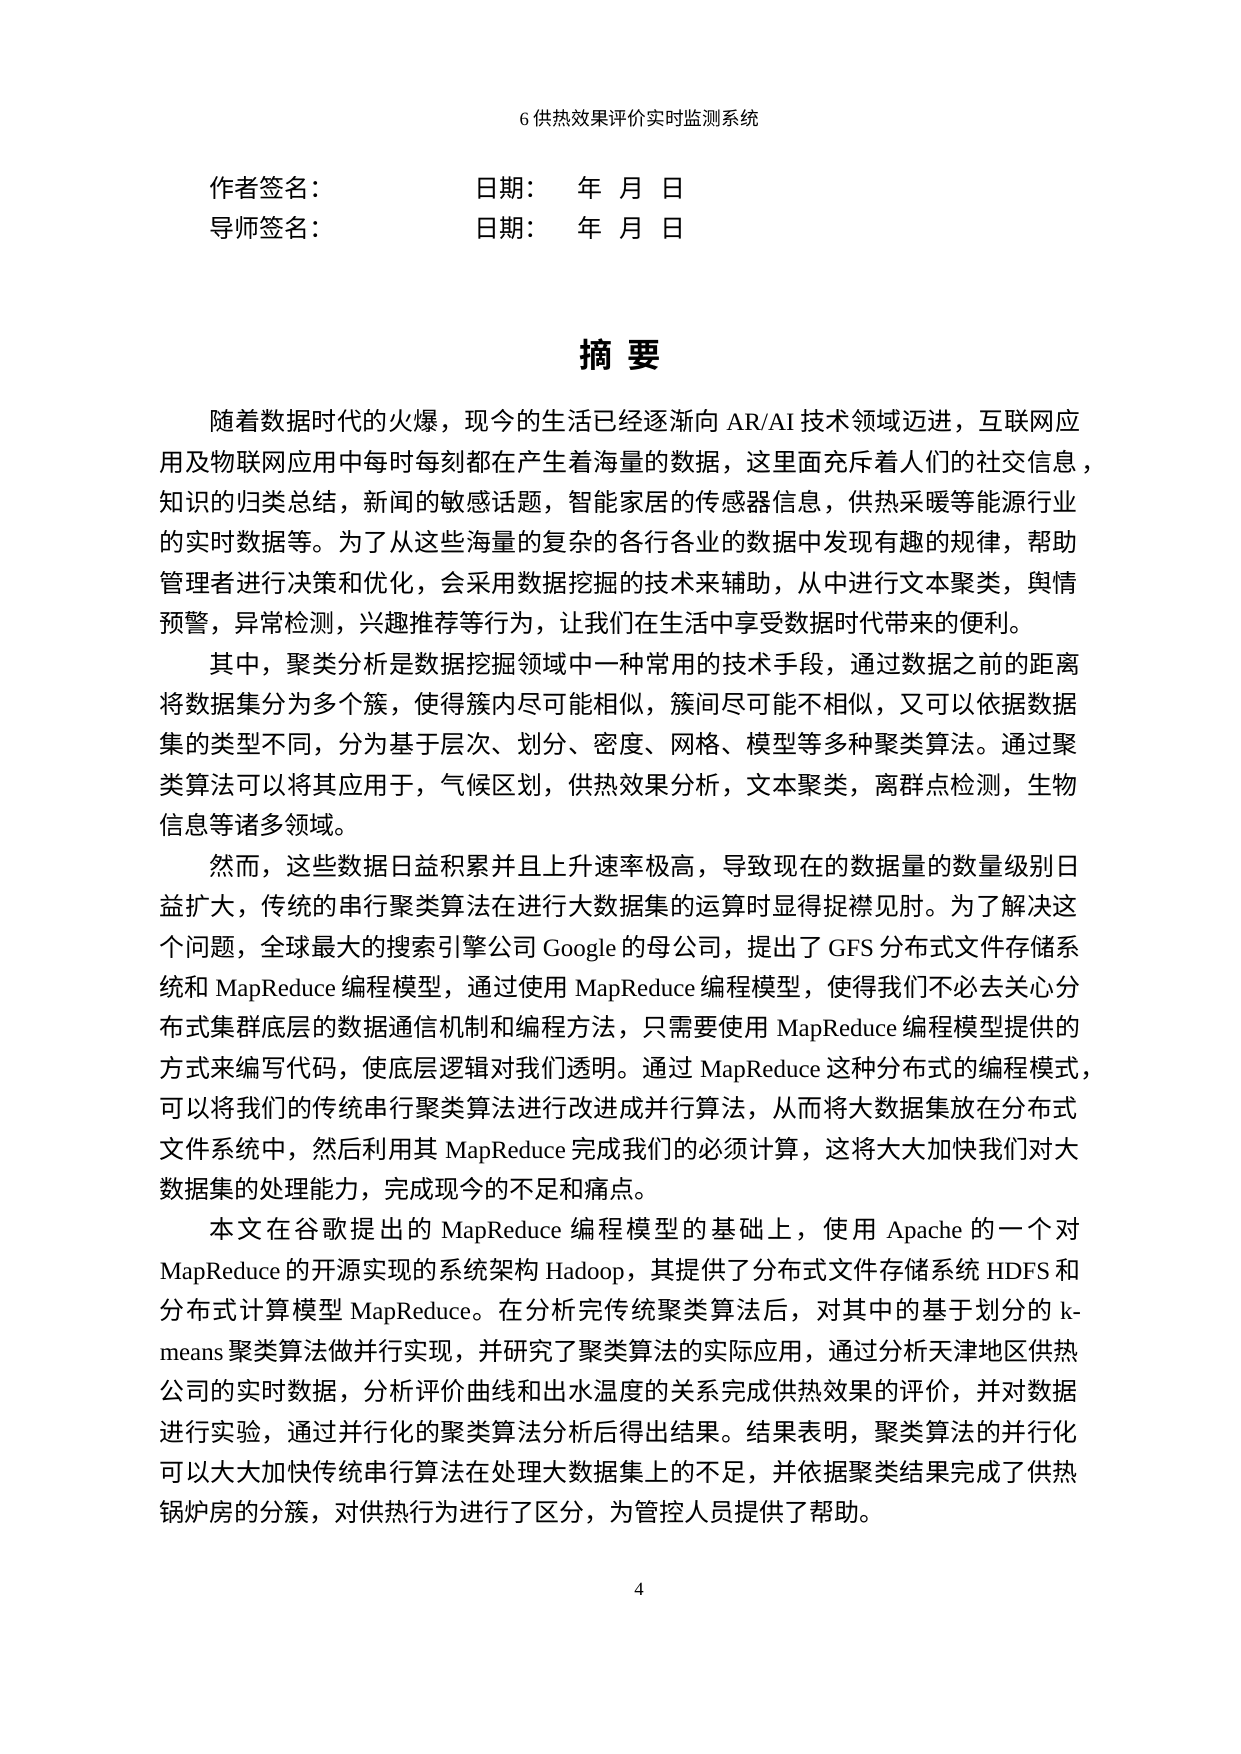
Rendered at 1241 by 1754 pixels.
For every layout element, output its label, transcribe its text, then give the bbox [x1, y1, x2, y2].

text 本文在谷歌提出的MapReduce编程模型的基础上，使用Apache的一个对MapReduce的开源实现的系统架构Hadoop，其提供了分布式文件存储系统HDFS和分布式计算模型MapReduce。在分析完传统聚类算法后，对其中的基于划分的k-means聚类算法做并行实现，并研究了聚类算法的实际应用，通过分析天津地区供热公司的实时数据，分析评价曲线和出水温度的关系完成供热效果的评价，并对数据进行实验，通过并行化的聚类算法分析后得出结果。结果表明，聚类算法的并行化可以大大加快传统串行算法在处理大数据集上的不足，并依据聚类结果完成了供热锅炉房的分簇，对供热行为进行了区分，为管控人员提供了帮助。 [159, 1208, 1081, 1531]
text 随着数据时代的火爆，现今的生活已经逐渐向AR/AI技术领域迈进，互联网应用及物联网应用中每时每刻都在产生着海量的数据，这里面充斥着人们的社交信息，知识的归类总结，新闻的敏感话题，智能家居的传感器信息，供热采暖等能源行业的实时数据等。为了从这些海量的复杂的各行各业的数据中发现有趣的规律，帮助管理者进行决策和优化，会采用数据挖掘的技术来辅助，从中进行文本聚类，舆情预警，异常检测，兴趣推荐等行为，让我们在生活中享受数据时代带来的便利。 [159, 399, 1081, 642]
text 导师签名： 日期： 年 月 日 [159, 207, 1081, 247]
text 摘 要 [159, 312, 1081, 393]
text 作者签名： 日期： 年 月 日 [159, 166, 1081, 207]
text 其中，聚类分析是数据挖掘领域中一种常用的技术手段，通过数据之前的距离将数据集分为多个簇，使得簇内尽可能相似，簇间尽可能不相似，又可以依据数据集的类型不同，分为基于层次、划分、密度、网格、模型等多种聚类算法。通过聚类算法可以将其应用于，气候区划，供热效果分析，文本聚类，离群点检测，生物信息等诸多领域。 [159, 642, 1081, 844]
text 然而，这些数据日益积累并且上升速率极高，导致现在的数据量的数量级别日益扩大，传统的串行聚类算法在进行大数据集的运算时显得捉襟见肘。为了解决这个问题，全球最大的搜索引擎公司Google的母公司，提出了GFS分布式文件存储系统和MapReduce编程模型，通过使用MapReduce编程模型，使得我们不必去关心分布式集群底层的数据通信机制和编程方法，只需要使用MapReduce编程模型提供的方式来编写代码，使底层逻辑对我们透明。通过MapReduce这种分布式的编程模式，可以将我们的传统串行聚类算法进行改进成并行算法，从而将大数据集放在分布式文件系统中，然后利用其MapReduce完成我们的必须计算，这将大大加快我们对大数据集的处理能力，完成现今的不足和痛点。 [159, 844, 1081, 1208]
